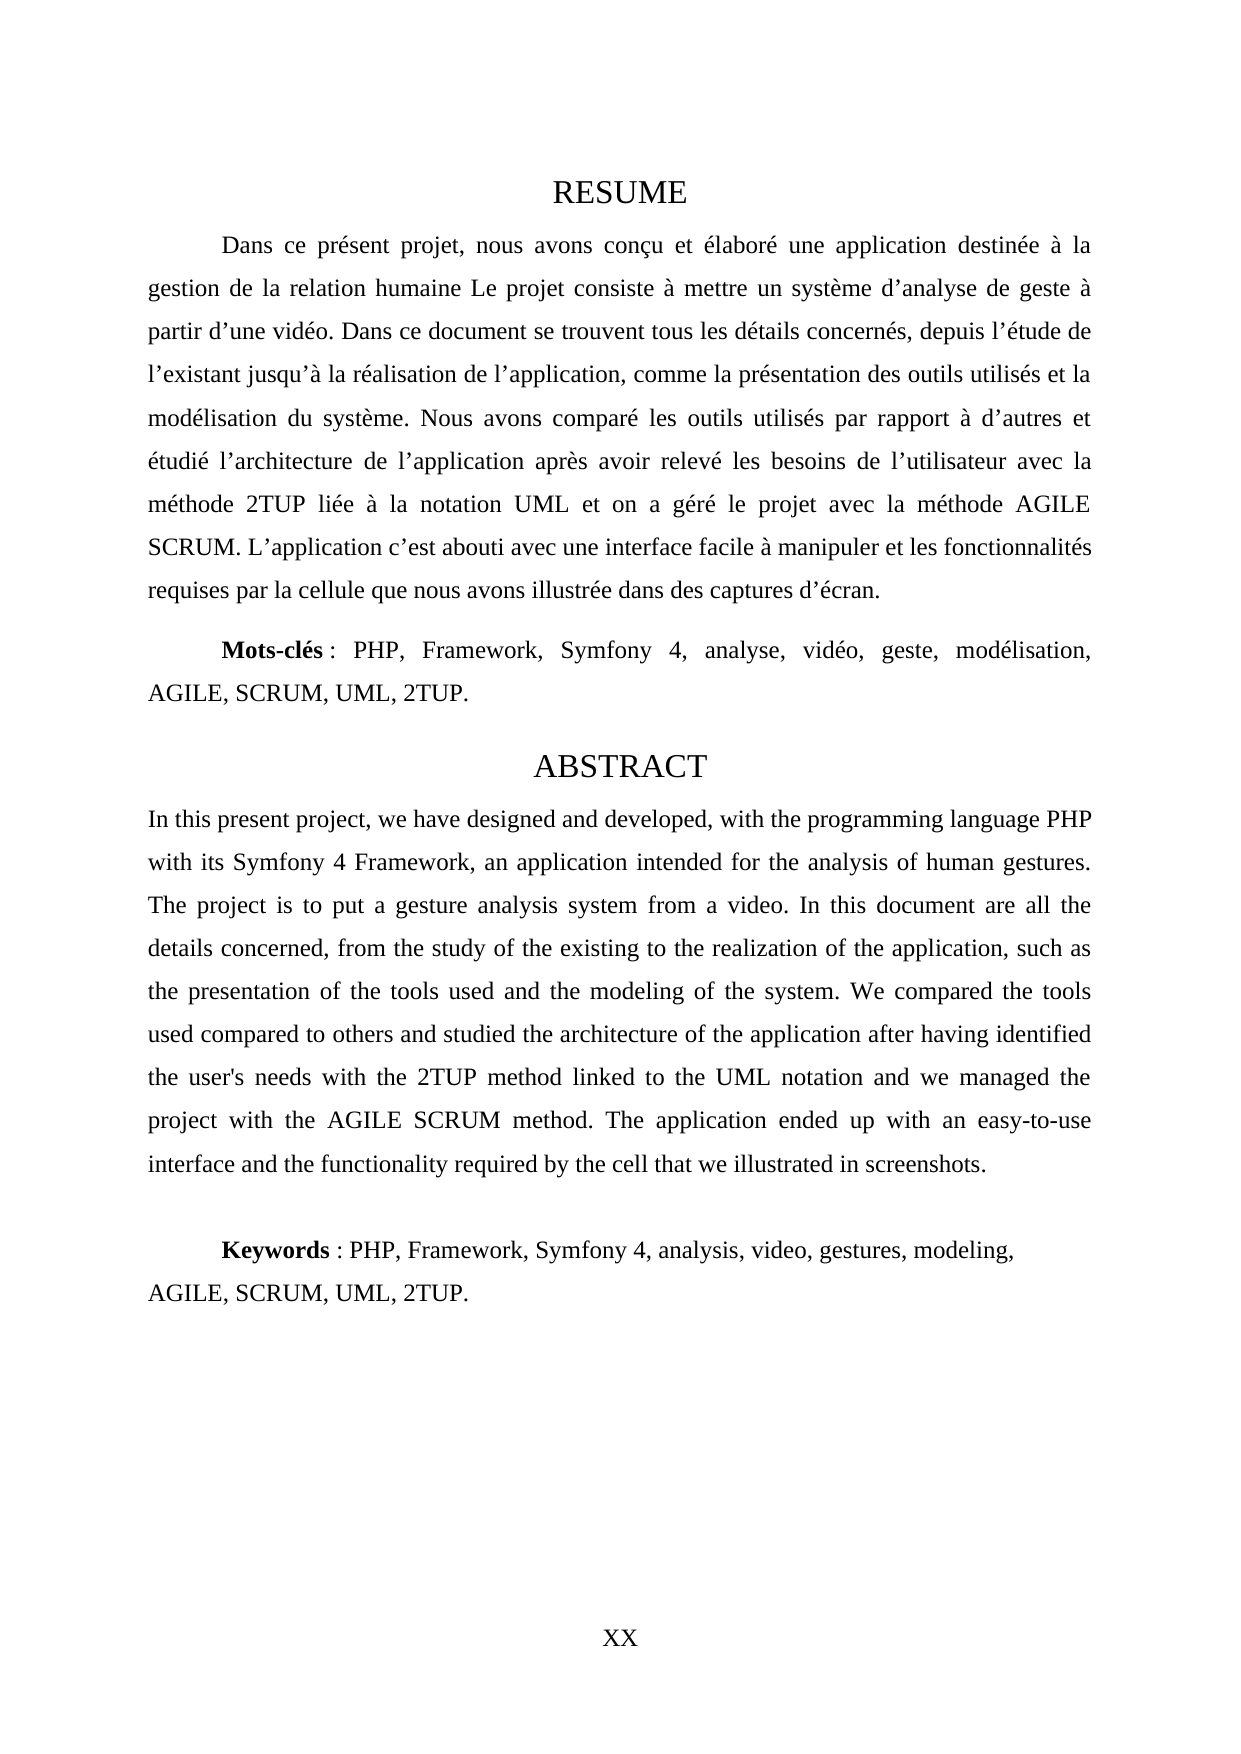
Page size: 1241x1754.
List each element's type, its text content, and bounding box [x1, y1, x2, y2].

text Mots-clés : PHP, Framework, Symfony 4, analyse, vidéo, geste, modélisation, AGILE, SCRUM, UML, 2TUP. [148, 635, 1092, 707]
text Dans ce présent projet, nous avons conçu et élaboré une application destinée à la gestion de la relation humaine Le projet consiste à mettre un système d’analyse de geste à partir d’une vidéo. Dans ce document se trouvent tous les détails concernés, depuis l’étude de l’existant jusqu’à la réalisation de l’application, comme la présentation des outils utilisés et la modélisation du système. Nous avons comparé les outils utilisés par rapport à d’autres et étudié l’architecture de l’application après avoir relevé les besoins de l’utilisateur avec la méthode 2TUP liée à la notation UML et on a géré le projet avec la méthode AGILE SCRUM. L’application c’est abouti avec une interface facile à manipuler et les fonctionnalités requises par la cellule que nous avons illustrée dans des captures d’écran. [148, 230, 1092, 604]
text In this present project, we have designed and developed, with the programming language PHP with its Symfony 4 Framework, an application intended for the analysis of human gestures. The project is to put a gesture analysis system from a video. In this document are all the details concerned, from the study of the existing to the realization of the application, such as the presentation of the tools used and the modeling of the system. We compared the tools used compared to others and studied the architecture of the application after having identified the user's needs with the 2TUP method linked to the UML notation and we managed the project with the AGILE SCRUM method. The application ended up with an easy-to-use interface and the functionality required by the cell that we illustrated in screenshots. [148, 804, 1092, 1177]
text Keywords : PHP, Framework, Symfony 4, analysis, video, gestures, modeling, AGILE, SCRUM, UML, 2TUP. [148, 1235, 1092, 1307]
text RESUME [148, 173, 1092, 211]
text ABSTRACT [148, 746, 1092, 784]
